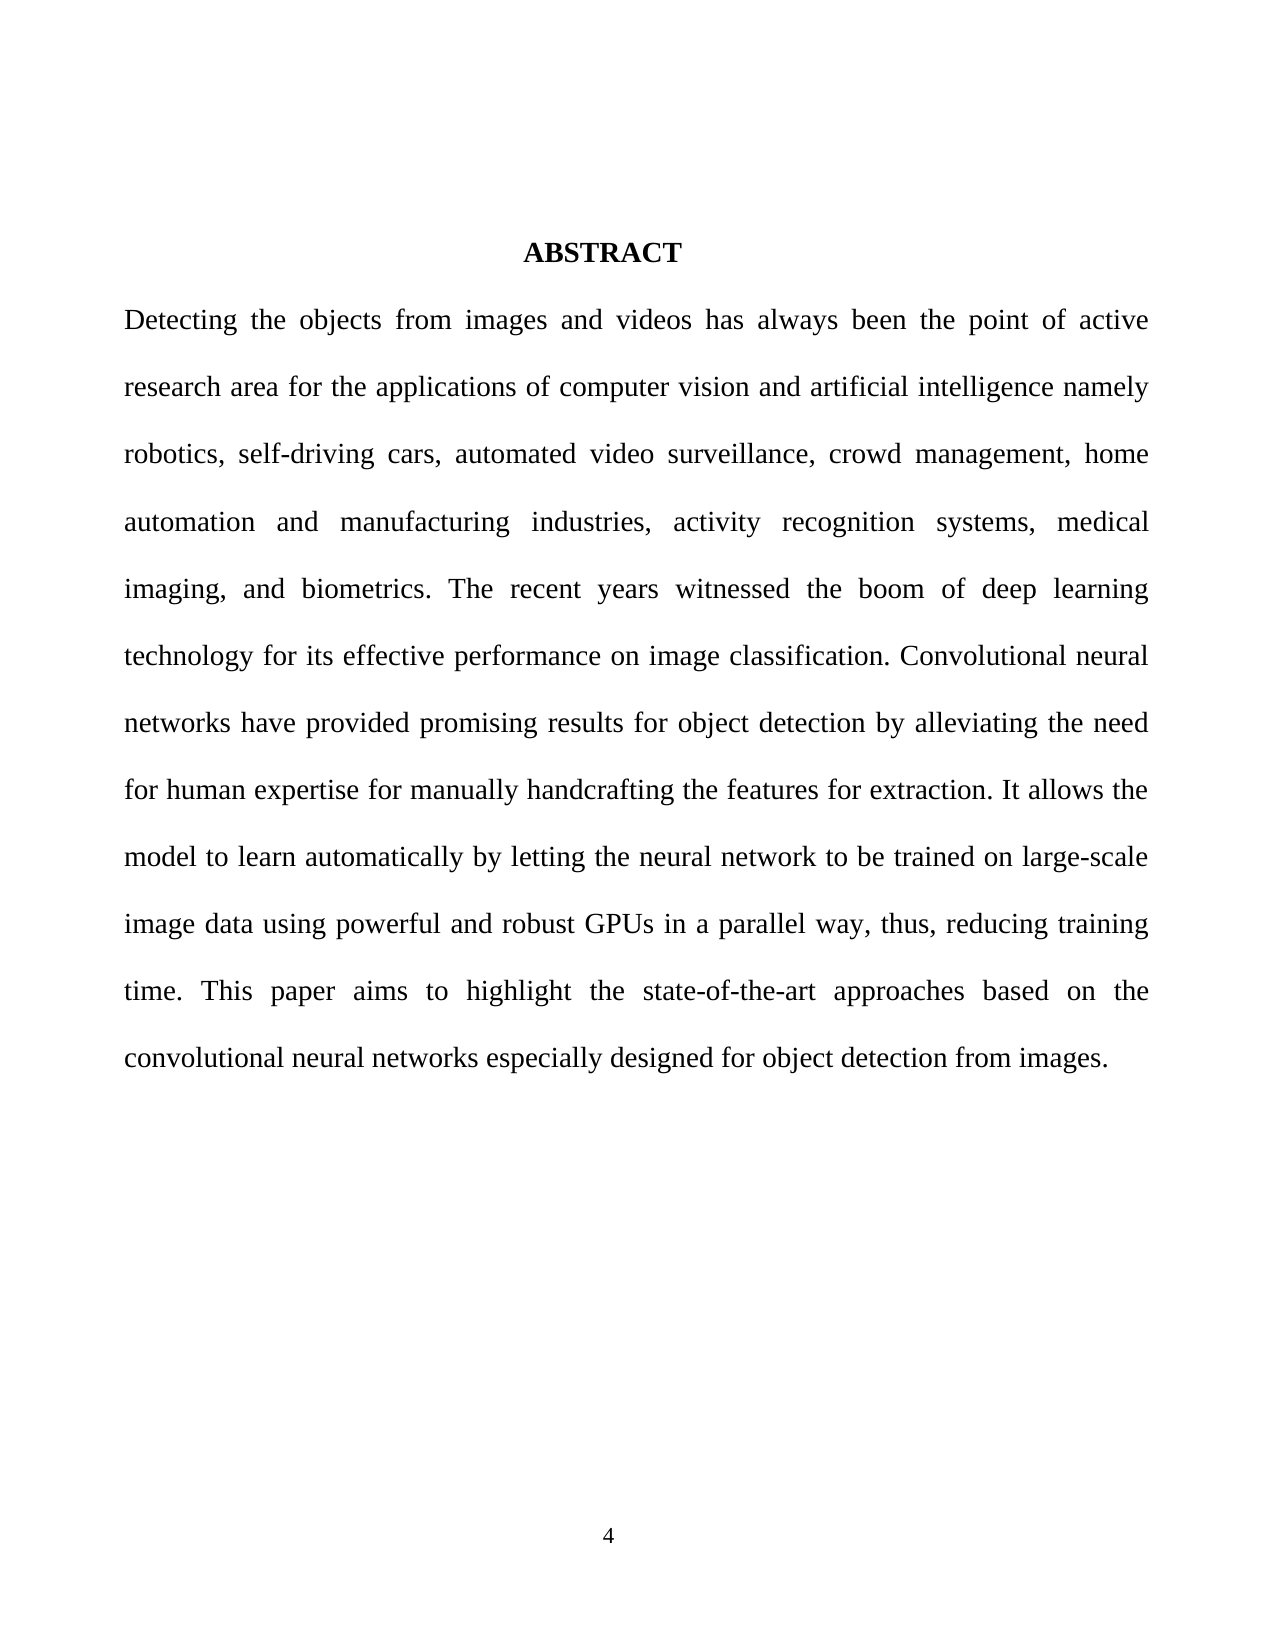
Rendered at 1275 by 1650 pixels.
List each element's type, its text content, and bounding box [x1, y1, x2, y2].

text Detecting the objects from images and videos has always been the point of active research area for the applications of computer vision and artificial intelligence namely robotics, self-driving cars, automated video surveillance, crowd management, home automation and manufacturing industries, activity recognition systems, medical imaging, and biometrics. The recent years witnessed the boom of deep learning technology for its effective performance on image classification. Convolutional neural networks have provided promising results for object detection by alleviating the need for human expertise for manually handcrafting the features for extraction. It allows the model to learn automatically by letting the neural network to be trained on large-scale image data using powerful and robust GPUs in a parallel way, thus, reducing training time. This paper aims to highlight the state-of-the-art approaches based on the convolutional neural networks especially designed for object detection from images. [124, 302, 1150, 1074]
text ABSTRACT [67, 235, 1138, 269]
